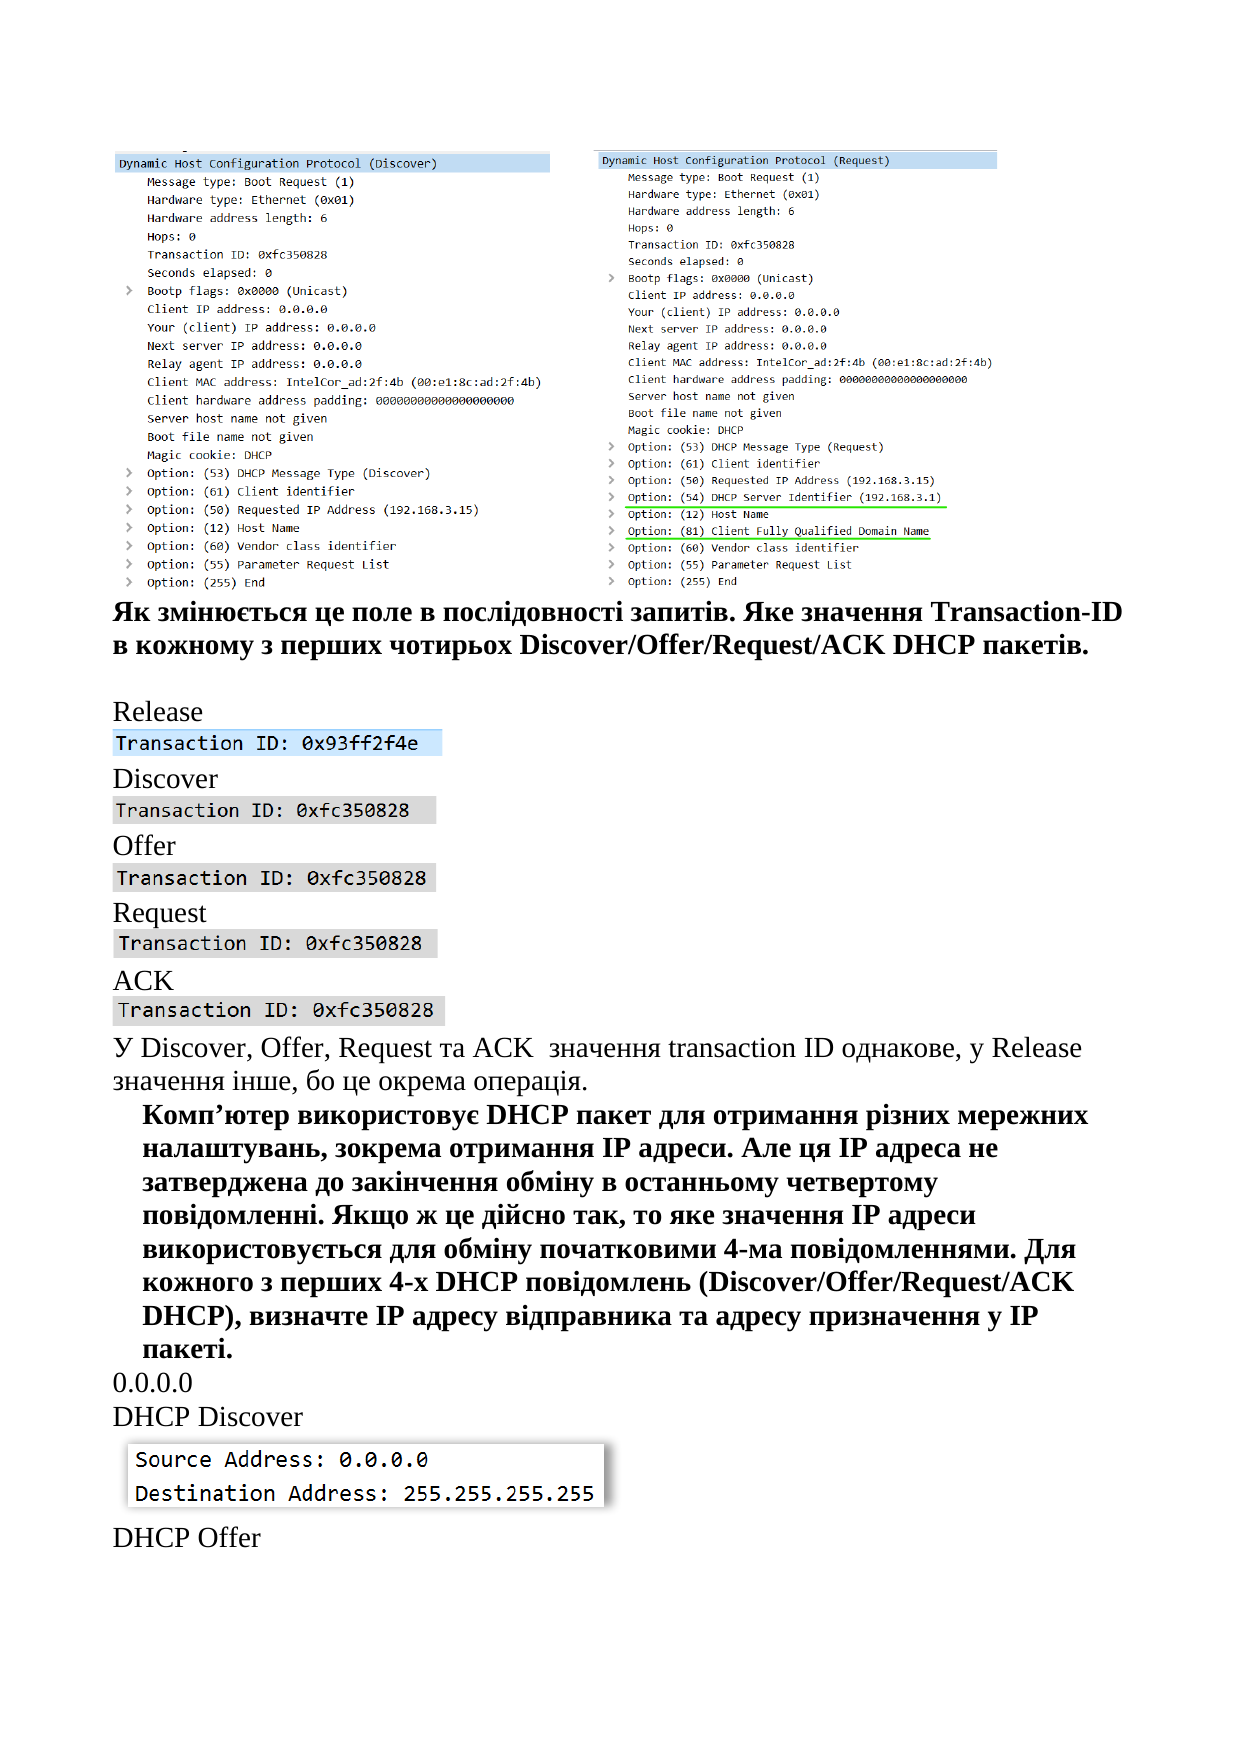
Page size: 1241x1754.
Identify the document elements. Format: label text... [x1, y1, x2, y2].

text Offer [112, 828, 1128, 862]
text ACK [112, 963, 1128, 996]
picture [593, 150, 998, 594]
picture [112, 795, 437, 824]
text 0.0.0.0 [112, 1365, 1128, 1399]
text DHCP Discover [112, 1399, 1128, 1432]
text Комп’ютер використовує DHCP пакет для отримання різних мережних налаштувань, зокрема отримання IP адреси. Але ця IP адреса не затверджена до закінчення обміну в останньому четвертому повідомленні. Якщо ж це дійсно так, то яке значення IP адреси використовується для обміну початковими 4-ма повідомленнями. Для кожного з перших 4-х DHCP повідомлень (Discover/Offer/Request/ACK DHCP), визначте IP адресу відправника та адресу призначення у IP пакеті. [142, 1097, 1128, 1365]
picture [112, 151, 550, 594]
text Discover [112, 761, 1128, 795]
text Release [112, 694, 1128, 728]
text DHCP Offer [112, 1520, 1128, 1553]
picture [112, 996, 446, 1026]
picture [128, 1444, 604, 1507]
picture [112, 727, 443, 756]
text Як змінюється це поле в послідовності запитів. Яке значення Transaction-ID в кожному з перших чотирьох Discover/Offer/Request/ACK DHCP пакетів. [112, 594, 1128, 661]
text Request [112, 896, 1128, 929]
text У Discover, Offer, Request та ACK значення transaction ID однакове, у Release значення інше, бо це окрема операція. [112, 1030, 1128, 1097]
picture [112, 862, 437, 892]
picture [112, 929, 438, 958]
